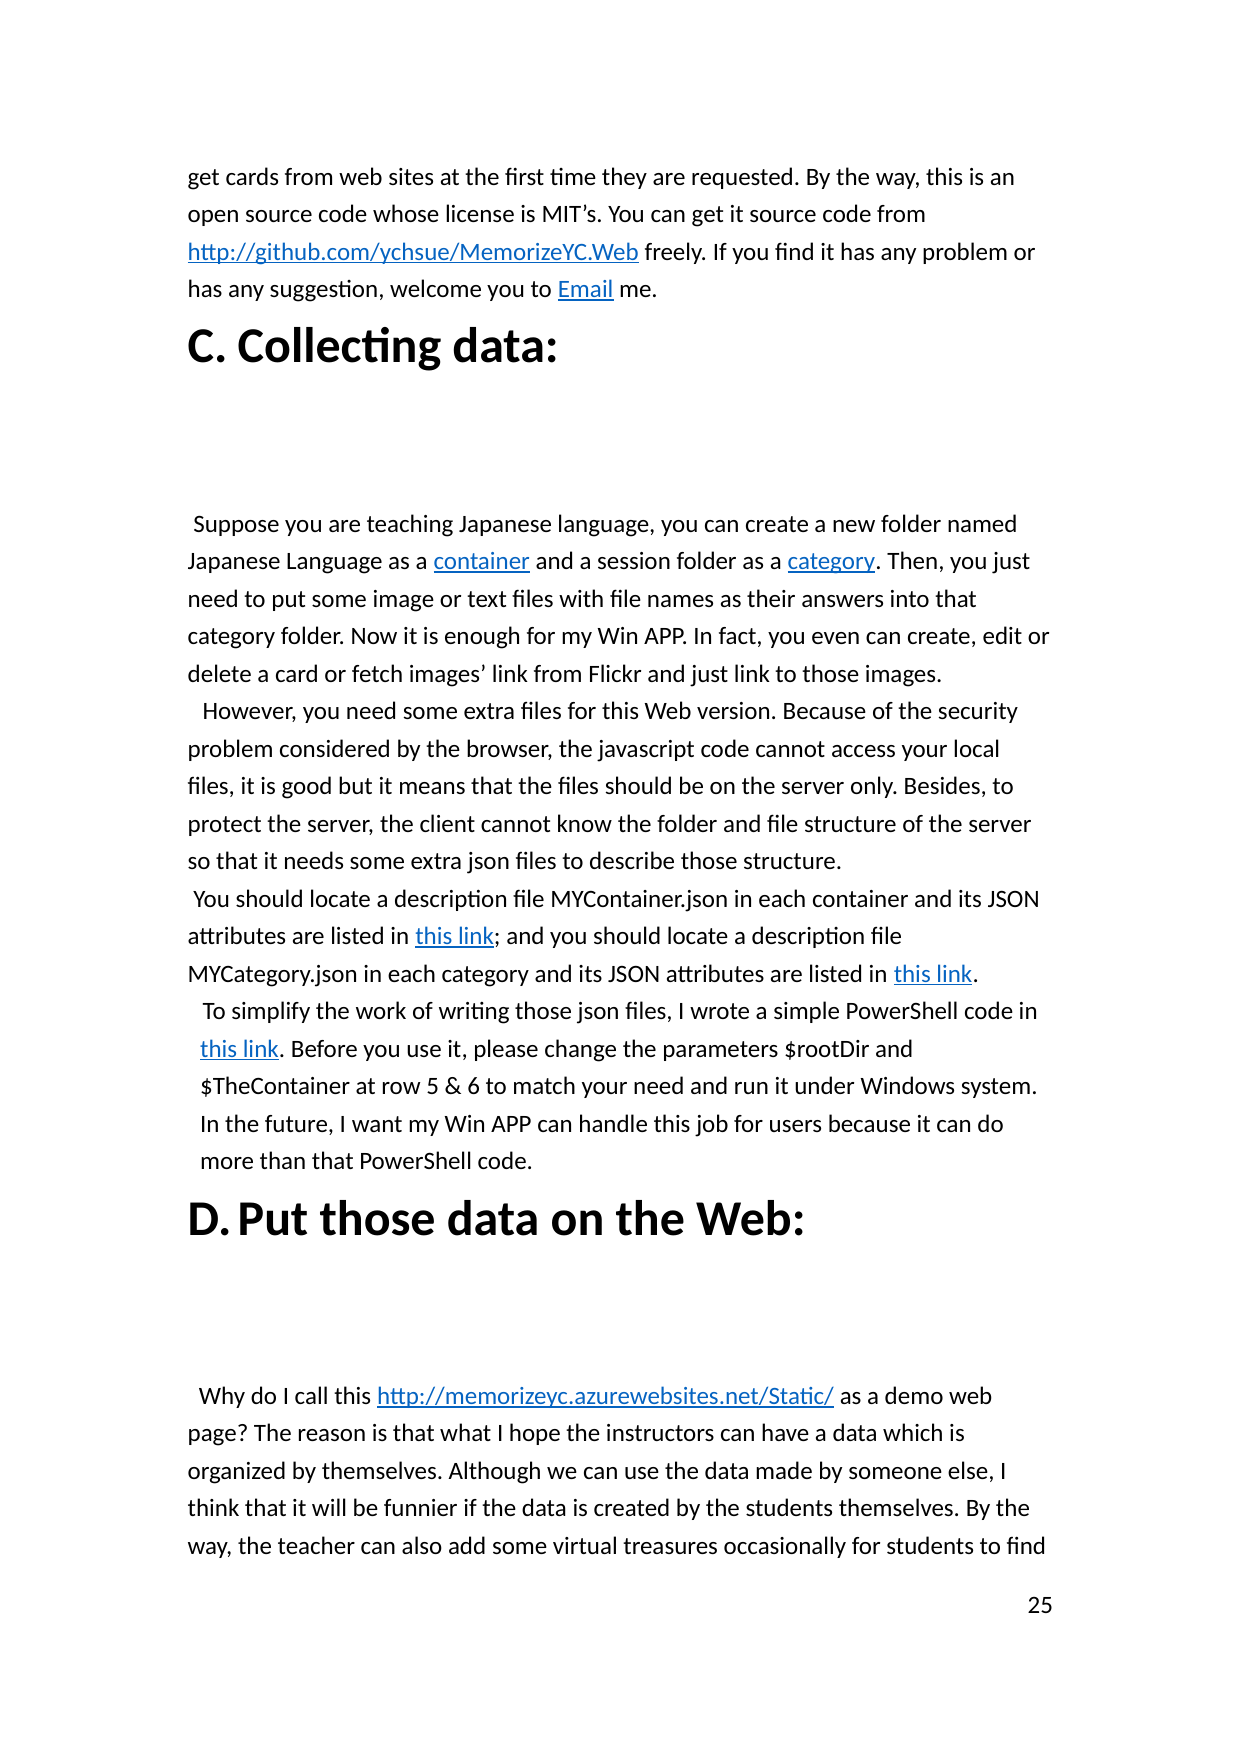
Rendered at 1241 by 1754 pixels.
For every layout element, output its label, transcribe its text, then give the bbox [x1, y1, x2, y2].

text You should locate a description file MYContainer.json in each container and its JSON attributes are listed in this link; and you should locate a description file MYCategory.json in each category and its JSON attributes are listed in this link. [187, 879, 1053, 992]
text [187, 157, 1053, 307]
text Suppose you are teaching Japanese language, you can create a new folder named Japanese Language as a container and a session folder as a category. Then, you just need to put some image or text files with file names as their answers into that category folder. Now it is enough for my Win APP. In fact, you even can create, edit or delete a card or fetch images’ link from Flickr and just link to those images. [187, 504, 1053, 692]
text However, you need some extra files for this Web version. Because of the security problem considered by the browser, the javascript code cannot access your local files, it is good but it means that the files should be on the server only. Besides, to protect the server, the client cannot know the folder and file structure of the server so that it needs some extra json files to describe those structure. [187, 692, 1053, 879]
subtitle Collecting data: [187, 307, 1053, 382]
subtitle Put those data on the Web: [187, 1179, 1053, 1254]
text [187, 1376, 1053, 1564]
text To simplify the work of writing those json files, I wrote a simple PowerShell code in this link. Before you use it, please change the parameters $rootDir and $TheContainer at row 5 & 6 to match your need and run it under Windows system. In the future, I want my Win APP can handle this job for users because it can do more than that PowerShell code. [200, 992, 1053, 1179]
